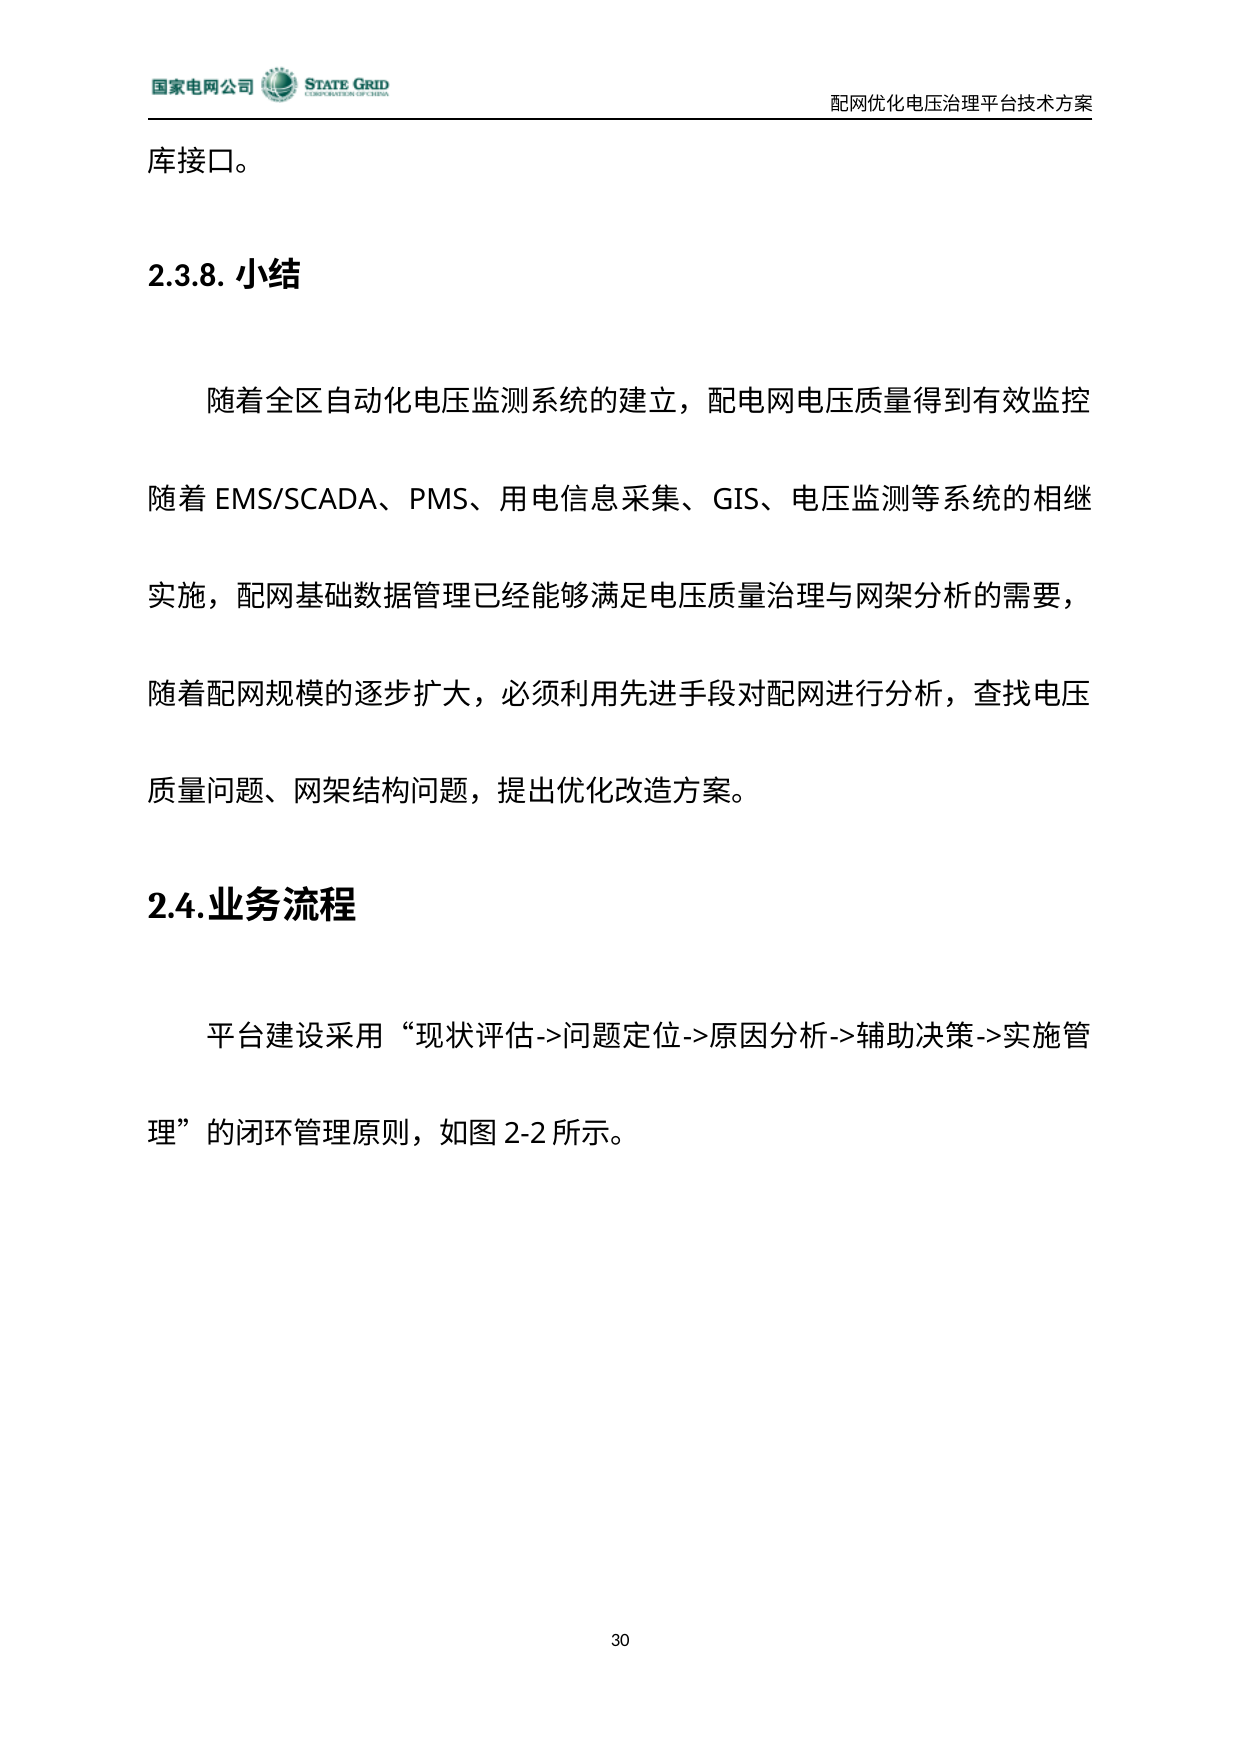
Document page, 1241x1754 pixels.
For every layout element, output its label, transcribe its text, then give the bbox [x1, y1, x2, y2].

subtitle 小结 [148, 239, 1092, 304]
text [148, 126, 1092, 191]
text 随着全区自动化电压监测系统的建立，配电网电压质量得到有效监控。随着EMS/SCADA、PMS、用电信息采集、GIS、电压监测等系统的相继实施，配网基础数据管理已经能够满足电压质量治理与网架分析的需要，随着配网规模的逐步扩大，必须利用先进手段对配网进行分析，查找电压质量问题、网架结构问题，提出优化改造方案。 [148, 366, 1092, 821]
text 平台建设采用“现状评估->问题定位->原因分析->辅助决策->实施管理”的闭环管理原则，如图2-2所示。 [148, 1001, 1092, 1164]
subtitle 业务流程 [148, 870, 1092, 935]
